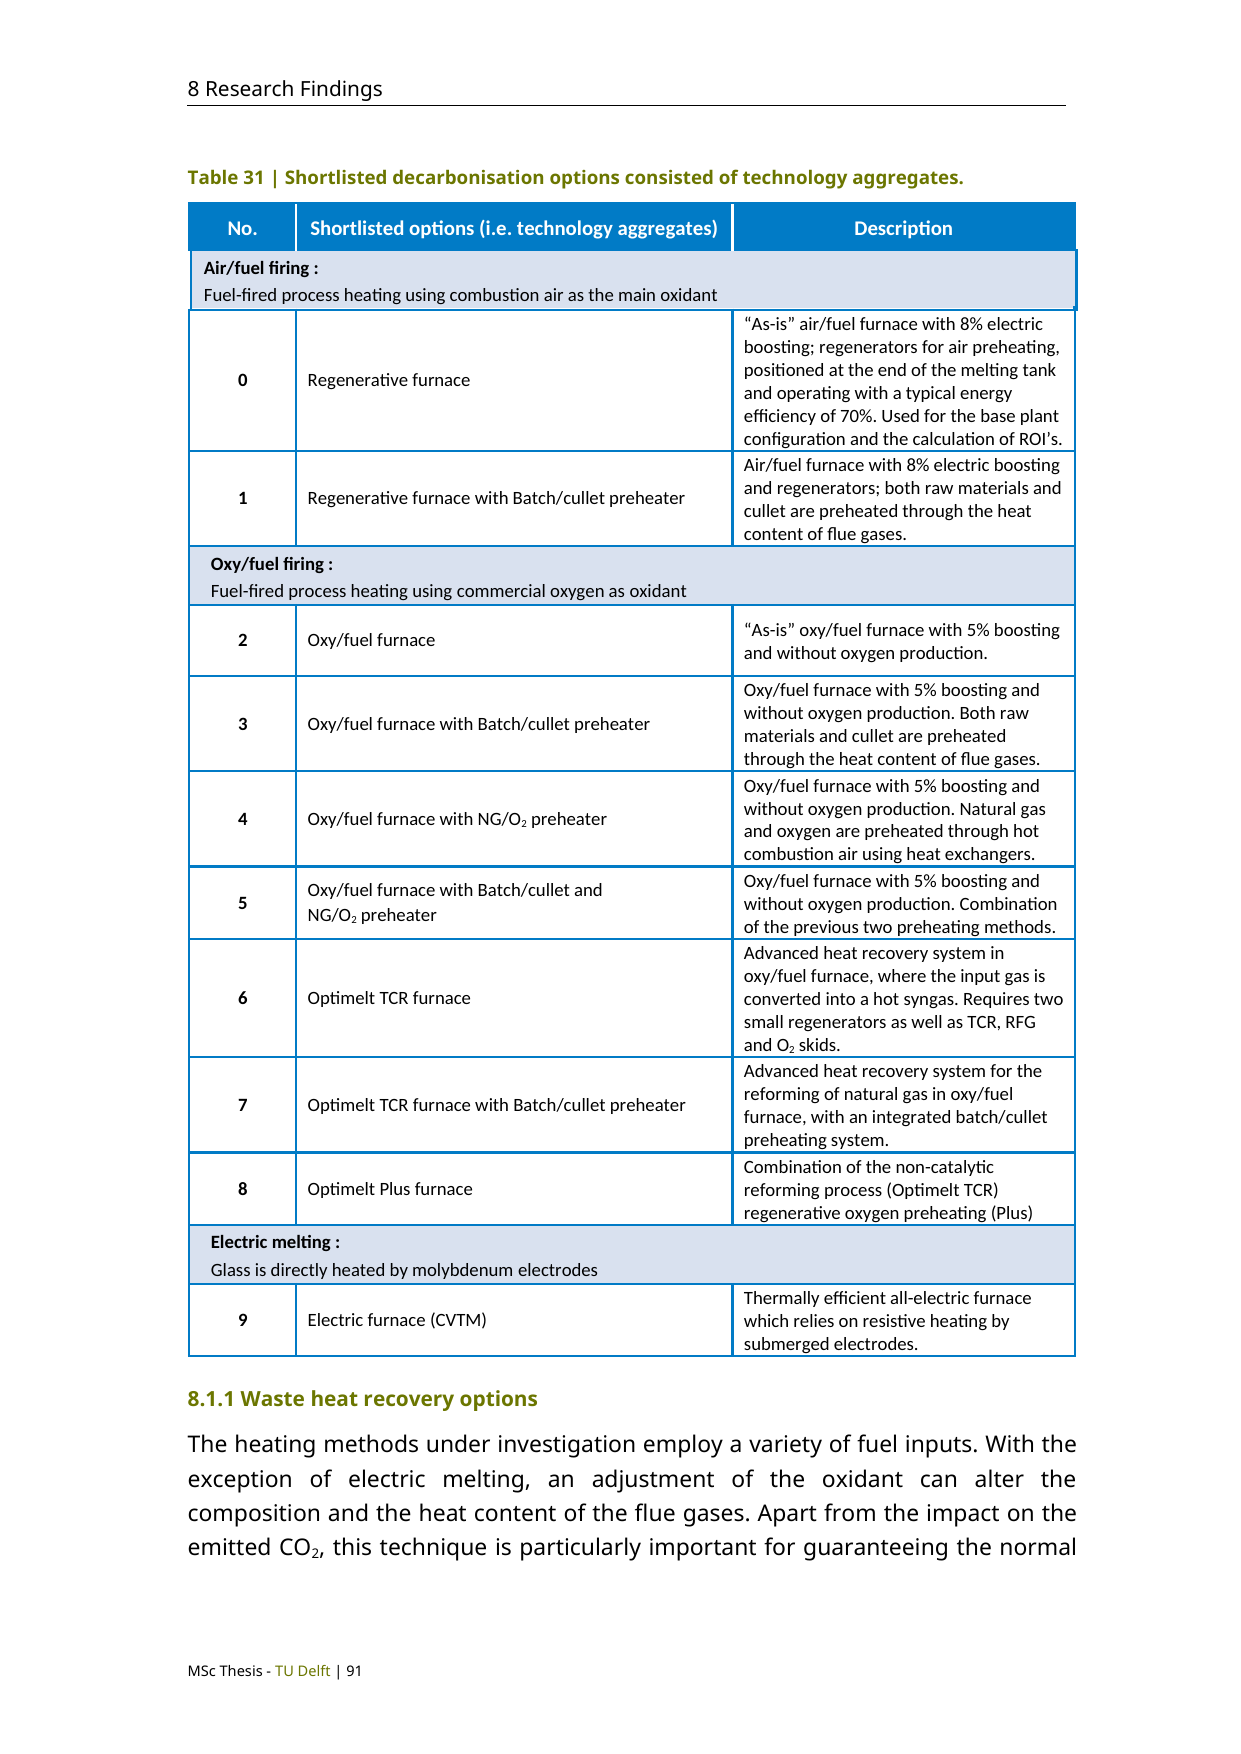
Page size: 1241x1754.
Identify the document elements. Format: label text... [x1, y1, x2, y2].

table_cell Optimelt TCR furnace with Batch/cullet preheater [297, 1058, 731, 1151]
table_cell Regenerative furnace [297, 311, 731, 449]
table_cell Electric furnace (CVTM) [297, 1285, 731, 1355]
table_cell Oxy/fuel furnace with Batch/cullet and NG/O2 preheater [297, 868, 731, 938]
table_cell Combination of the non-catalytic reforming process (Optimelt TCR) regenerative oxygen preheating (Plus) [734, 1154, 1074, 1224]
table_cell 4 [190, 772, 295, 865]
table_header No. [190, 204, 295, 249]
table_cell Oxy/fuel furnace with 5% boosting and without oxygen production. Both raw materials and cullet are preheated through the heat content of flue gases. [734, 677, 1074, 770]
table_cell 5 [190, 868, 295, 938]
table_cell Optimelt TCR furnace [297, 940, 731, 1056]
table_cell 1 [190, 452, 295, 545]
table_cell 3 [190, 677, 295, 770]
table_cell Optimelt Plus furnace [297, 1154, 731, 1224]
text 8.1.1 Waste heat recovery options [187, 1384, 1078, 1411]
table_cell 0 [190, 311, 295, 449]
table_cell 2 [190, 606, 295, 675]
table_cell Electric melting : Glass is directly heated by molybdenum electrodes [190, 1226, 1074, 1283]
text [187, 1428, 1078, 1562]
table_cell 8 [190, 1154, 295, 1224]
table_cell Regenerative furnace with Batch/cullet preheater [297, 452, 731, 545]
table_cell 9 [190, 1285, 295, 1355]
table_cell Oxy/fuel furnace with NG/O2 preheater [297, 772, 731, 865]
table_cell Oxy/fuel furnace with 5% boosting and without oxygen production. Natural gas and oxygen are preheated through hot combustion air using heat exchangers. [734, 772, 1074, 865]
text Table 31 | Shortlisted decarbonisation options consisted of technology aggregates. [187, 162, 1078, 189]
table_header Shortlisted options (i.e. technology aggregates) [297, 204, 731, 249]
table_cell 7 [190, 1058, 295, 1151]
table_cell “As-is” air/fuel furnace with 8% electric boosting; regenerators for air preheating, positioned at the end of the melting tank and operating with a typical energy efficiency of 70%. Used for the base plant configuration and the calculation of ROI’s. [734, 311, 1074, 449]
table_cell Advanced heat recovery system in oxy/fuel furnace, where the input gas is converted into a hot syngas. Requires two small regenerators as well as TCR, RFG and O2 skids. [734, 940, 1074, 1056]
table_cell Advanced heat recovery system for the reforming of natural gas in oxy/fuel furnace, with an integrated batch/cullet preheating system. [734, 1058, 1074, 1151]
table_cell Oxy/fuel firing : Fuel-fired process heating using commercial oxygen as oxidant [190, 547, 1074, 604]
table_cell Air/fuel furnace with 8% electric boosting and regenerators; both raw materials and cullet are preheated through the heat content of flue gases. [734, 452, 1074, 545]
table_cell Oxy/fuel furnace [297, 606, 731, 675]
table_header Description [734, 204, 1074, 249]
table_cell Oxy/fuel furnace with 5% boosting and without oxygen production. Combination of the previous two preheating methods. [734, 868, 1074, 938]
table_cell Air/fuel firing : Fuel-fired process heating using combustion air as the main oxidant [192, 251, 1075, 308]
table_cell 6 [190, 940, 295, 1056]
table_cell “As-is” oxy/fuel furnace with 5% boosting and without oxygen production. [734, 606, 1074, 675]
table_cell Thermally efficient all-electric furnace which relies on resistive heating by submerged electrodes. [734, 1285, 1074, 1355]
table_cell Oxy/fuel furnace with Batch/cullet preheater [297, 677, 731, 770]
